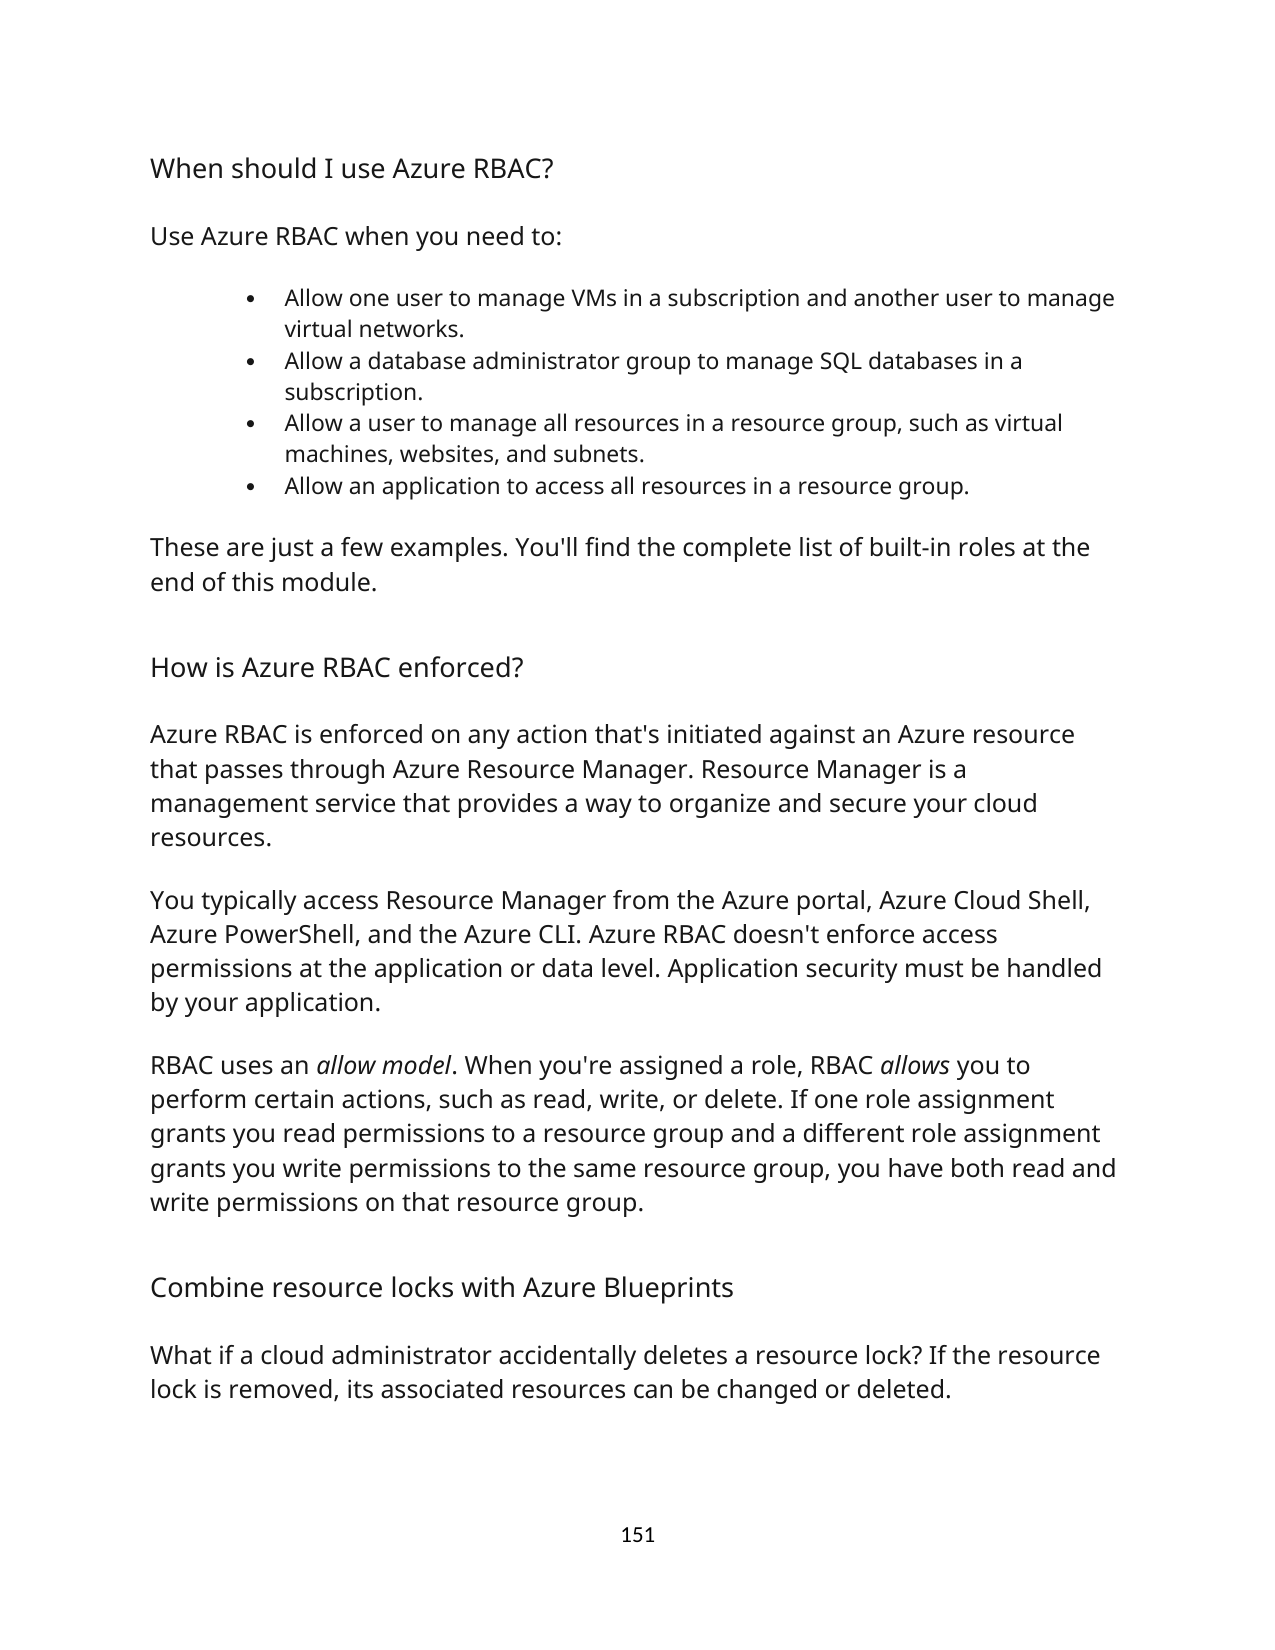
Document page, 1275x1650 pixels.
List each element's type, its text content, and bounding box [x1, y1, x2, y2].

list Allow a user to manage all resources in a resource group, such as virtual machines, websites, and subnets. [247, 407, 1125, 470]
subtitle Combine resource locks with Azure Blueprints [150, 1268, 1125, 1305]
subtitle How is Azure RBAC enforced? [150, 648, 1125, 685]
text RBAC uses an allow model. When you're assigned a role, RBAC allows you to perform certain actions, such as read, write, or delete. If one role assignment grants you read permissions to a resource group and a different role assignment grants you write permissions to the same resource group, you have both read and write permissions on that resource group. [150, 1048, 1125, 1218]
subtitle When should I use Azure RBAC? [150, 150, 1125, 187]
list Allow one user to manage VMs in a subscription and another user to manage virtual networks. [247, 282, 1125, 345]
text What if a cloud administrator accidentally deletes a resource lock? If the resource lock is removed, its associated resources can be changed or deleted. [150, 1337, 1125, 1405]
text You typically access Resource Manager from the Azure portal, Azure Cloud Shell, Azure PowerShell, and the Azure CLI. Azure RBAC doesn't enforce access permissions at the application or data level. Application security must be handled by your application. [150, 883, 1125, 1019]
list Allow a database administrator group to manage SQL databases in a subscription. [247, 345, 1125, 407]
text Use Azure RBAC when you need to: [150, 219, 1125, 253]
text Azure RBAC is enforced on any action that's initiated against an Azure resource that passes through Azure Resource Manager. Resource Manager is a management service that provides a way to organize and secure your cloud resources. [150, 717, 1125, 853]
list Allow an application to access all resources in a resource group. [247, 470, 1125, 501]
text These are just a few examples. You'll find the complete list of built-in roles at the end of this module. [150, 530, 1125, 598]
